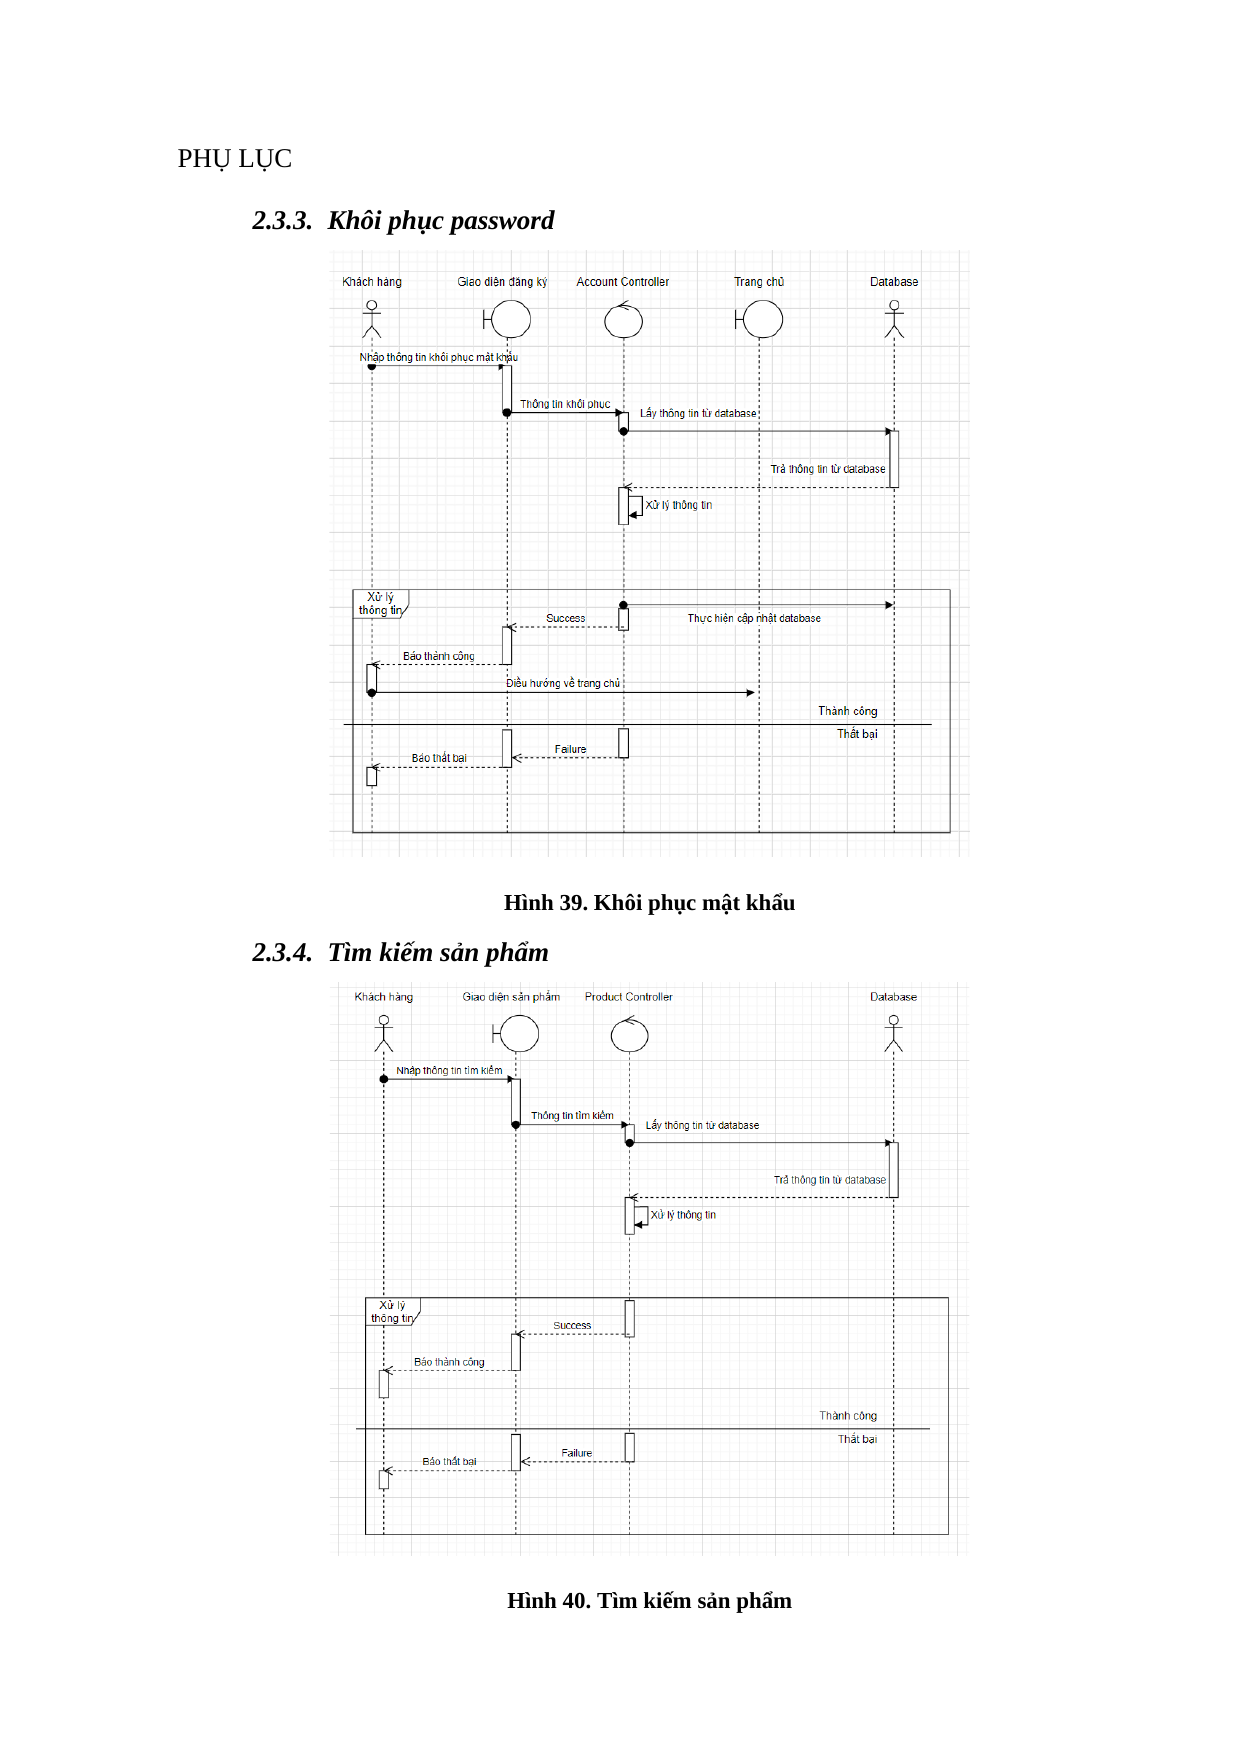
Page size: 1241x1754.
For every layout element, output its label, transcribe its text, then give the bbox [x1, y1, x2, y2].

text Hình 50. Khôi phục mật khẩu [177, 888, 1122, 915]
subtitle Tìm kiếm sản phẩm [252, 936, 1122, 967]
text Hình 51. Tìm kiếm sản phẩm [177, 1587, 1122, 1614]
picture [329, 982, 970, 1556]
subtitle Khôi phục password [252, 204, 1122, 235]
picture [329, 250, 970, 857]
